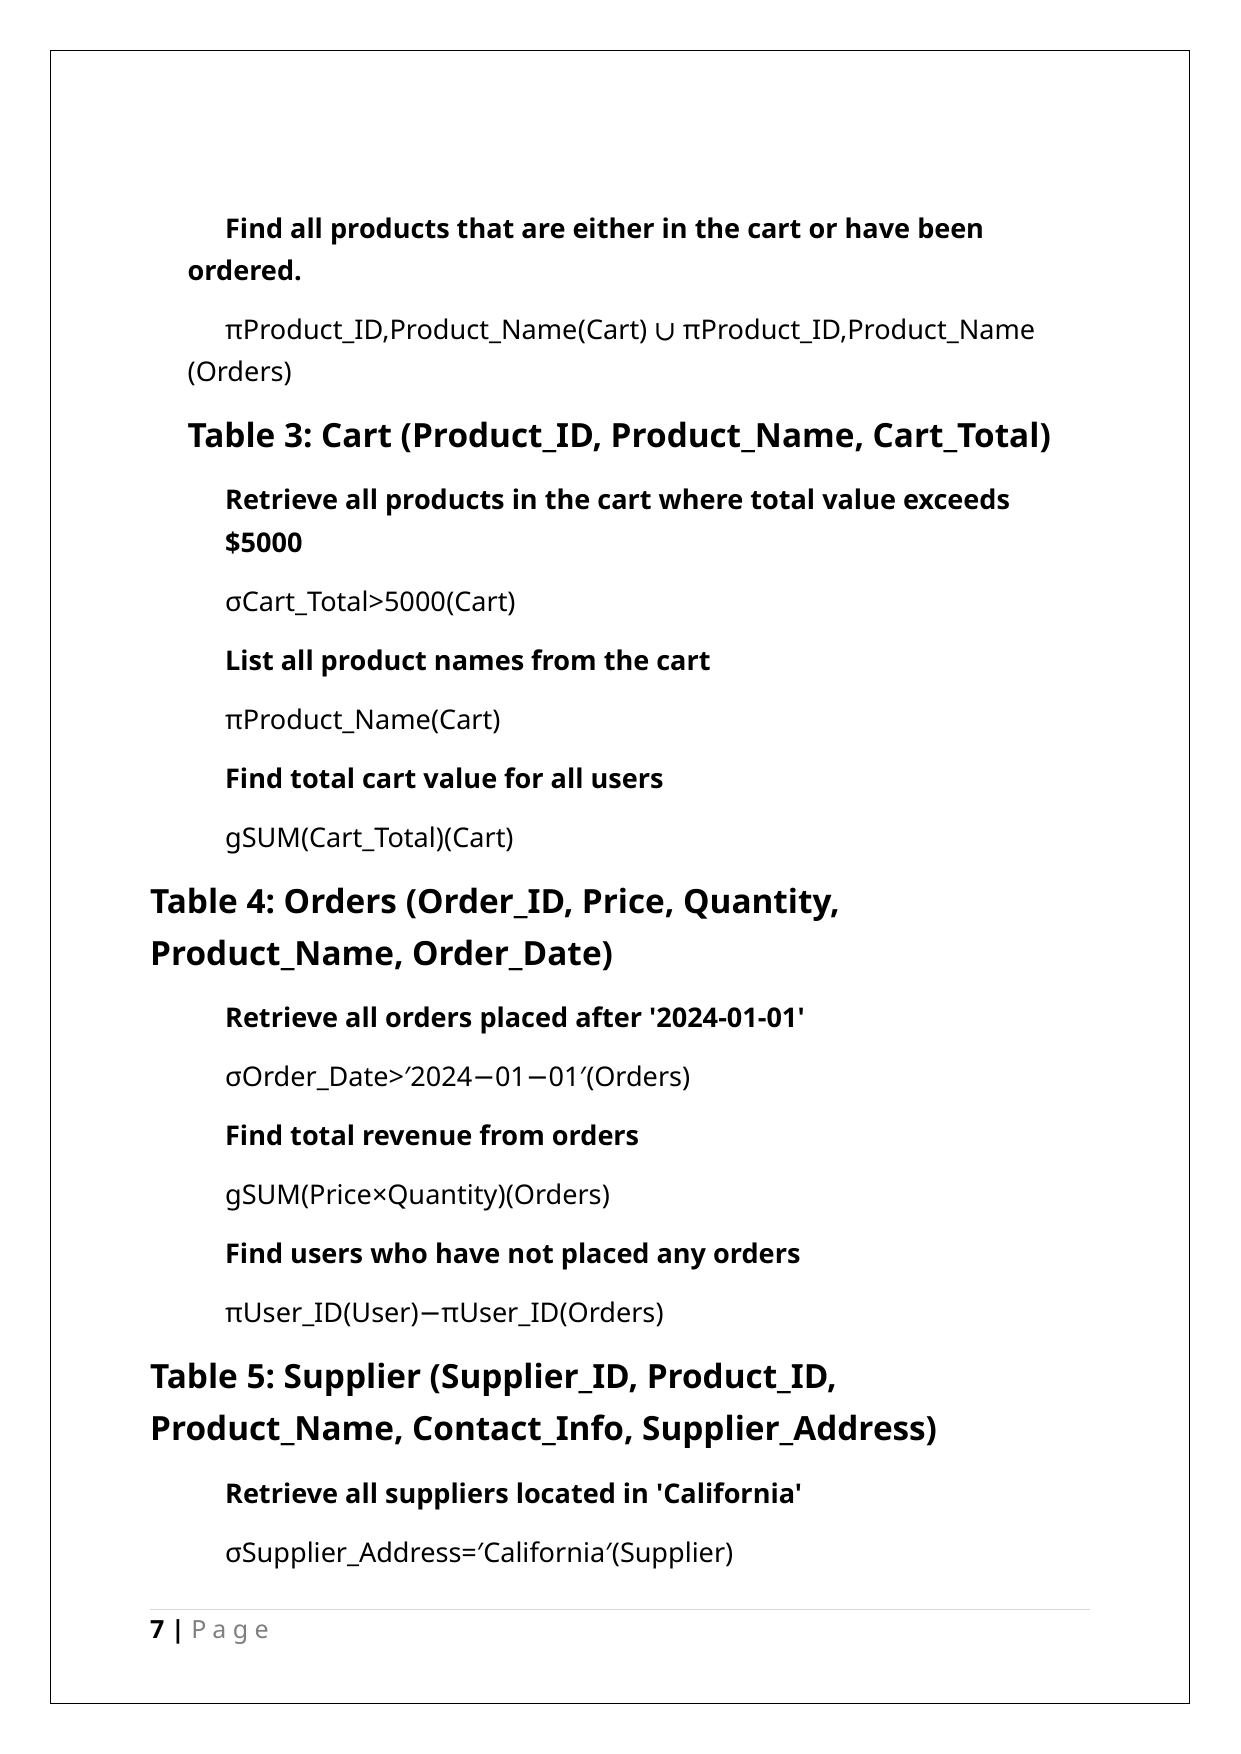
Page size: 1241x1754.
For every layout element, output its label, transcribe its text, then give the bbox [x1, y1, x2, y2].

text σOrder_Date>′2024−01−01′​(Orders) [225, 1058, 1090, 1094]
text Retrieve all products in the cart where total value exceeds $5000 [225, 481, 1090, 560]
text Find total cart value for all users [187, 759, 1090, 796]
text πUser_ID​(User)−πUser_ID​(Orders) [225, 1294, 1090, 1331]
text Table 5: Supplier (Supplier_ID, Product_ID, Product_Name, Contact_Info, Supplier_Address) [150, 1353, 1090, 1451]
text Find total revenue from orders [225, 1117, 1090, 1154]
text πProduct_Name​(Cart) [187, 700, 1090, 737]
text Find all products that are either in the cart or have been ordered. [187, 209, 1090, 288]
text Retrieve all orders placed after '2024-01-01' [225, 999, 1090, 1036]
text Table 4: Orders (Order_ID, Price, Quantity, Product_Name, Order_Date) [150, 878, 1090, 975]
text πProduct_ID,Product_Name​(Cart) ∪ πProduct_ID,Product_Name​(Orders) [187, 311, 1090, 390]
text σSupplier_Address=′California′​(Supplier) [150, 1533, 1090, 1570]
text gSUM(Cart_Total)​(Cart) [150, 818, 1090, 855]
text σCart_Total>5000​(Cart) [187, 582, 1090, 619]
text List all product names from the cart [187, 641, 1090, 678]
text gSUM(Price×Quantity)​(Orders) [225, 1176, 1090, 1213]
text Retrieve all suppliers located in 'California' [150, 1474, 1090, 1511]
text Table 3: Cart (Product_ID, Product_Name, Cart_Total) [187, 412, 1090, 457]
text Find users who have not placed any orders [225, 1235, 1090, 1272]
